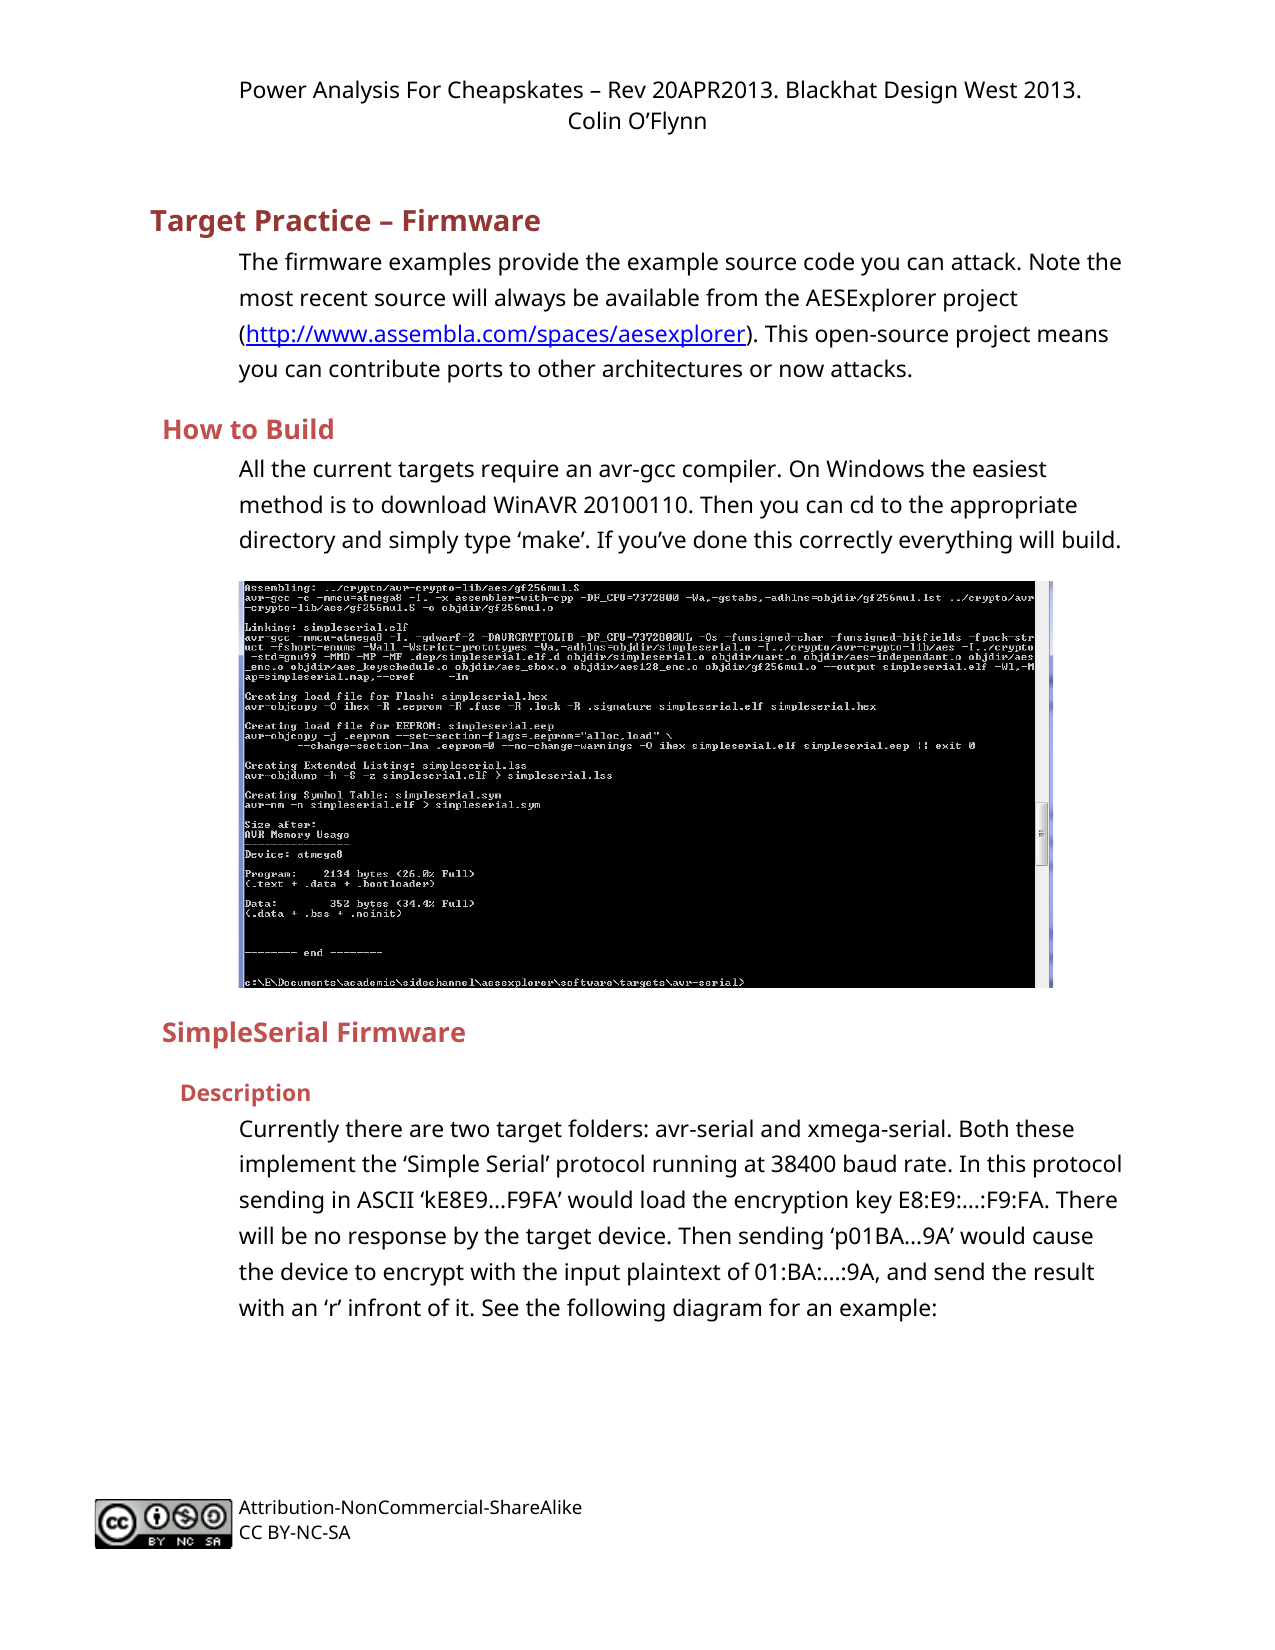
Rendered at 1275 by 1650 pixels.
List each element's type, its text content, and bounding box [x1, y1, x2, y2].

picture [238, 581, 1054, 988]
text All the current targets require an avr-gcc compiler. On Windows the easiest method is to download WinAVR 20100110. Then you can cd to the appropriate directory and simply type ‘make’. If you’ve done this correctly everything will build. [239, 453, 1125, 556]
subtitle SimpleSerial Firmware [162, 1013, 1125, 1050]
subtitle Description [179, 1077, 1125, 1108]
text The firmware examples provide the example source code you can attack. Note the most recent source will always be available from the AESExplorer project (http://www.assembla.com/spaces/aesexplorer). This open-source project means you can contribute ports to other architectures or now attacks. [239, 246, 1125, 385]
subtitle Target Practice – Firmware [150, 200, 1125, 240]
subtitle How to Build [162, 410, 1125, 447]
picture [94, 1499, 233, 1549]
text Currently there are two target folders: avr-serial and xmega-serial. Both these implement the ‘Simple Serial’ protocol running at 38400 baud rate. In this protocol sending in ASCII ‘kE8E9…F9FA’ would load the encryption key E8:E9:…:F9:FA. There will be no response by the target device. Then sending ‘p01BA…9A’ would cause the device to encrypt with the input plaintext of 01:BA:…:9A, and send the result with an ‘r’ infront of it. See the following diagram for an example: [239, 1112, 1125, 1323]
